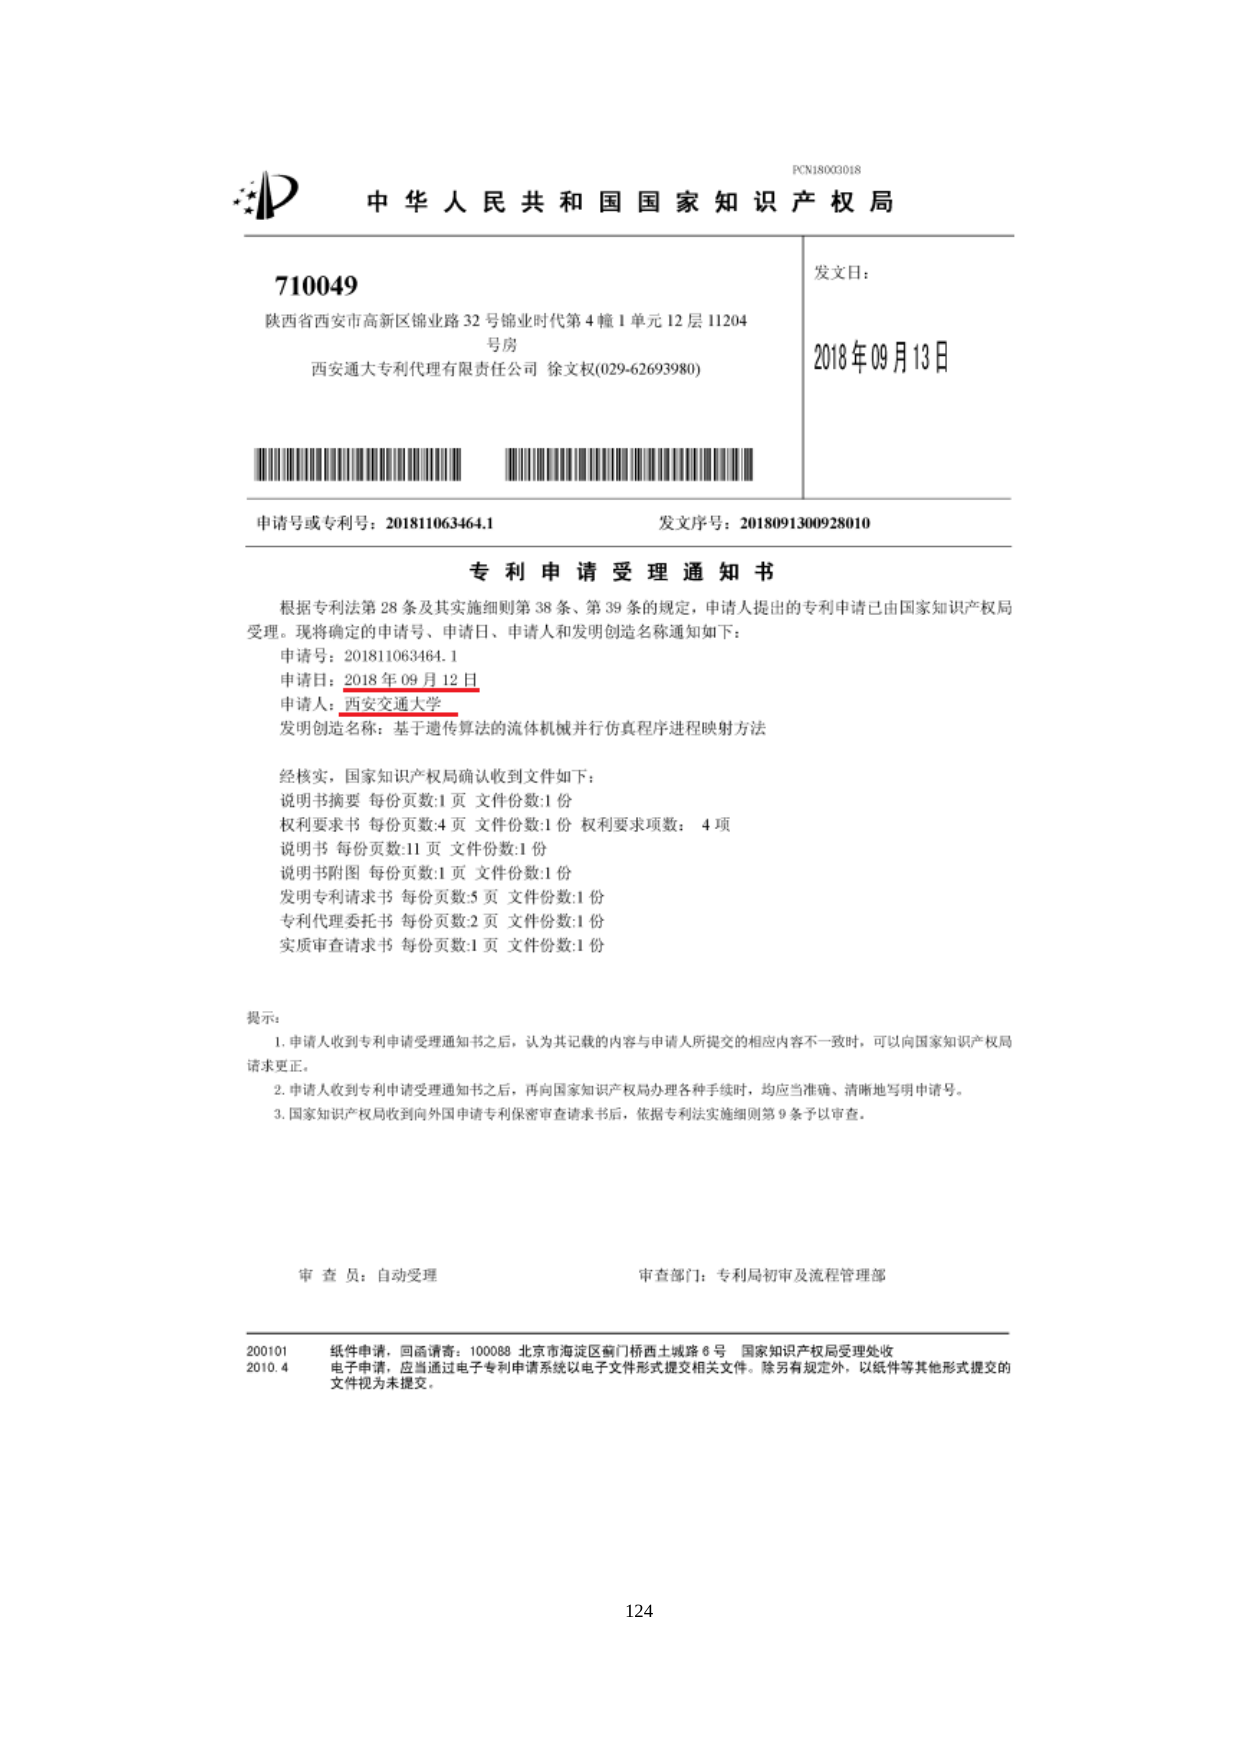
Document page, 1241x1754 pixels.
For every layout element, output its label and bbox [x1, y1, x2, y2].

picture [201, 161, 1039, 1418]
